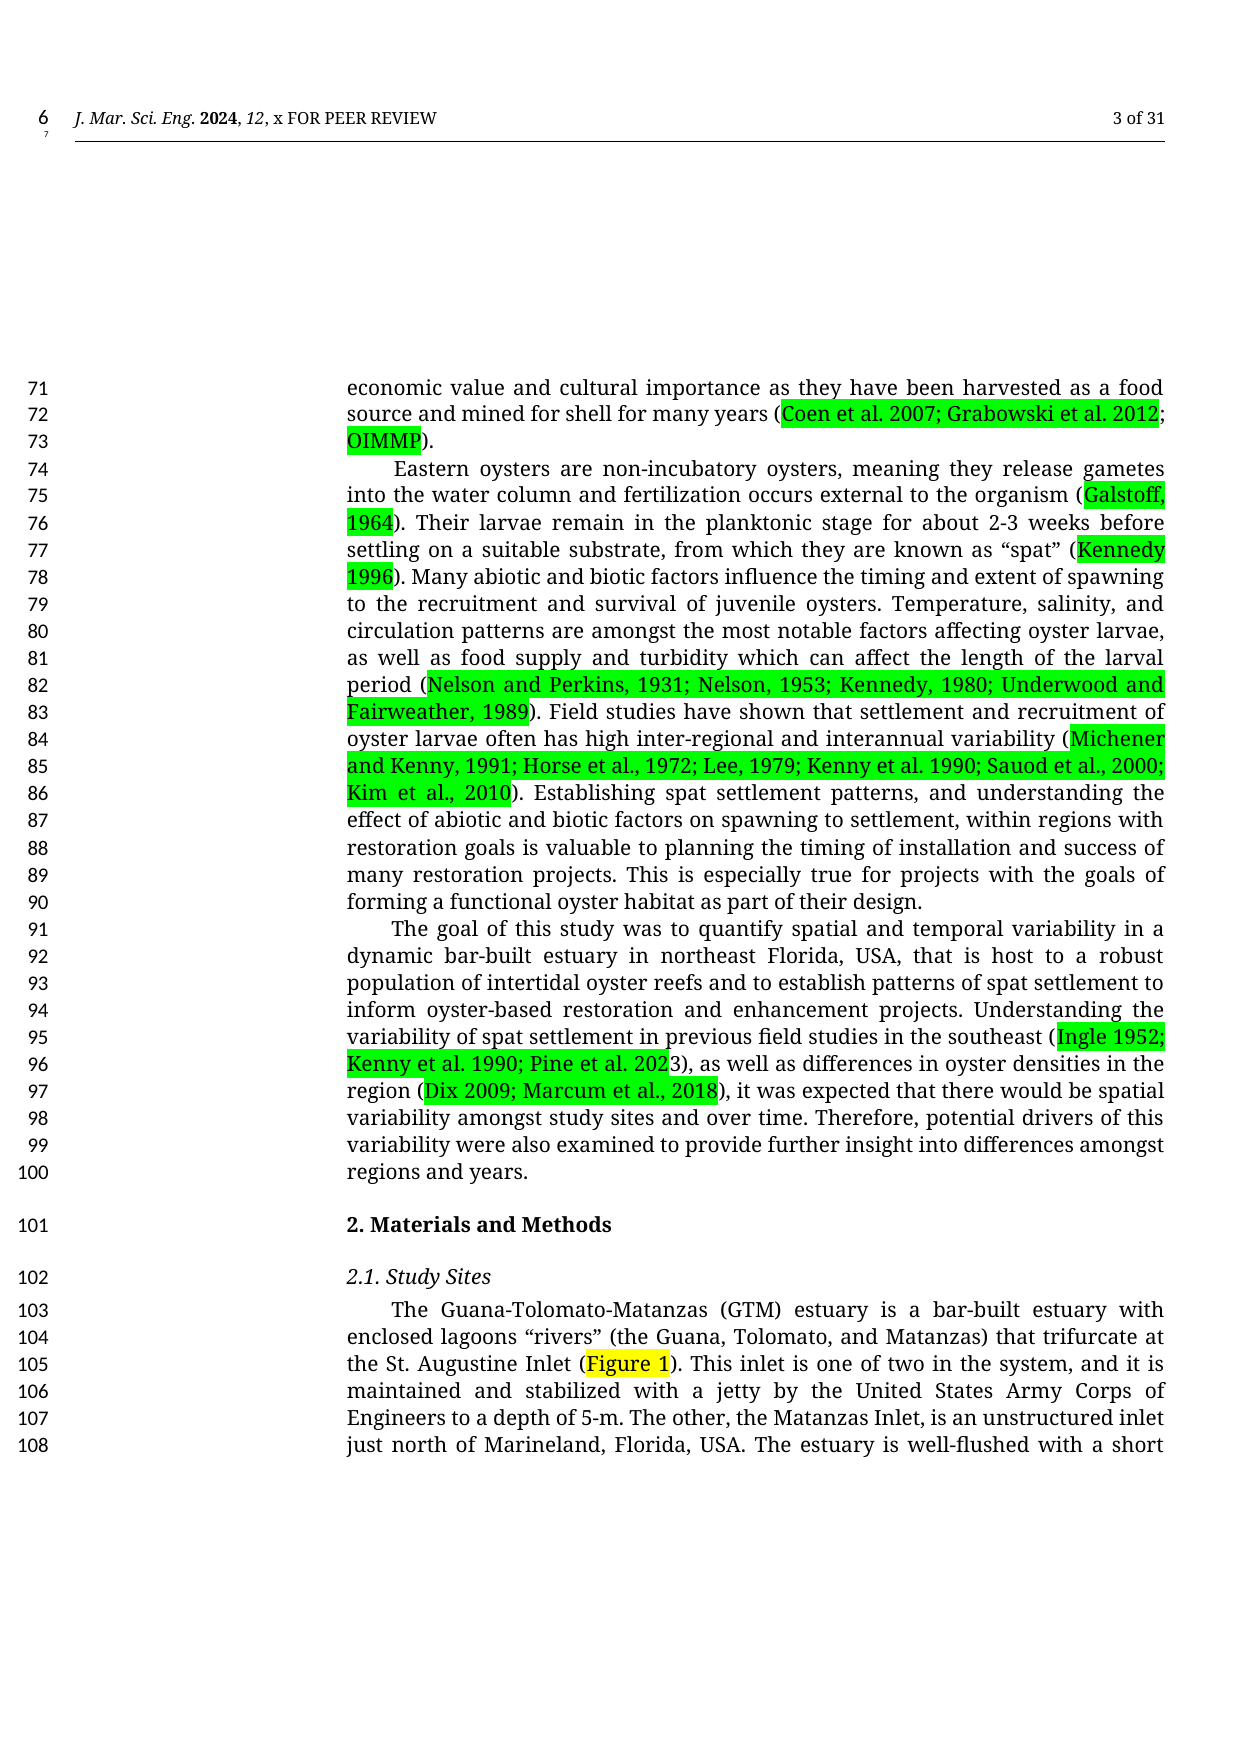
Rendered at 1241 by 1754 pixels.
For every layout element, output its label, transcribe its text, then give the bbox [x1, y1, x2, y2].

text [347, 374, 1165, 455]
text Eastern oysters are non-incubatory oysters, meaning they release gametes into the water column and fertilization occurs external to the organism (Galstoff, 1964). Their larvae remain in the planktonic stage for about 2-3 weeks before settling on a suitable substrate, from which they are known as “spat” (Kennedy 1996). Many abiotic and biotic factors influence the timing and extent of spawning to the recruitment and survival of juvenile oysters. Temperature, salinity, and circulation patterns are amongst the most notable factors affecting oyster larvae, as well as food supply and turbidity which can affect the length of the larval period (Nelson and Perkins, 1931; Nelson, 1953; Kennedy, 1980; Underwood and Fairweather, 1989). Field studies have shown that settlement and recruitment of oyster larvae often has high inter-regional and interannual variability (Michener and Kenny, 1991; Horse et al., 1972; Lee, 1979; Kenny et al. 1990; Sauod et al., 2000; Kim et al., 2010). Establishing spat settlement patterns, and understanding the effect of abiotic and biotic factors on spawning to settlement, within regions with restoration goals is valuable to planning the timing of installation and success of many restoration projects. This is especially true for projects with the goals of forming a functional oyster habitat as part of their design. [347, 455, 1165, 697]
text The goal of this study was to quantify spatial and temporal variability in a dynamic bar-built estuary in northeast Florida, USA, that is host to a robust population of intertidal oyster reefs and to establish patterns of spat settlement to inform oyster-based restoration and enhancement projects. Understanding the variability of spat settlement in previous field studies in the southeast (Ingle 1952; Kenny et al. 1990; Pine et al. 2023), as well as differences in oyster densities in the region (Dix 2009; Marcum et al., 2018), it was expected that there would be spatial variability amongst study sites and over time. Therefore, potential drivers of this variability were also examined to provide further insight into differences amongst regions and years. [347, 915, 1165, 1186]
subtitle 2. Materials and Methods [347, 1211, 1165, 1238]
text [347, 1296, 1165, 1458]
text Eastern oysters are non-incubatory oysters, meaning they release gametes into the water column and fertilization occurs external to the organism (Galstoff, 1964). Their larvae remain in the planktonic stage for about 2-3 weeks before settling on a suitable substrate, from which they are known as “spat” (Kennedy 1996). Many abiotic and biotic factors influence the timing and extent of spawning to the recruitment and survival of juvenile oysters. Temperature, salinity, and circulation patterns are amongst the most notable factors affecting oyster larvae, as well as food supply and turbidity which can affect the length of the larval period (Nelson and Perkins, 1931; Nelson, 1953; Kennedy, 1980; Underwood and Fairweather, 1989). Field studies have shown that settlement and recruitment of oyster larvae often has high inter-regional and interannual variability (Michener and Kenny, 1991; Horse et al., 1972; Lee, 1979; Kenny et al. 1990; Sauod et al., 2000; Kim et al., 2010). Establishing spat settlement patterns, and understanding the effect of abiotic and biotic factors on spawning to settlement, within regions with restoration goals is valuable to planning the timing of installation and success of many restoration projects. This is especially true for projects with the goals of forming a functional oyster habitat as part of their design. [347, 780, 1165, 915]
subtitle 2.1. Study Sites [347, 1263, 1165, 1290]
